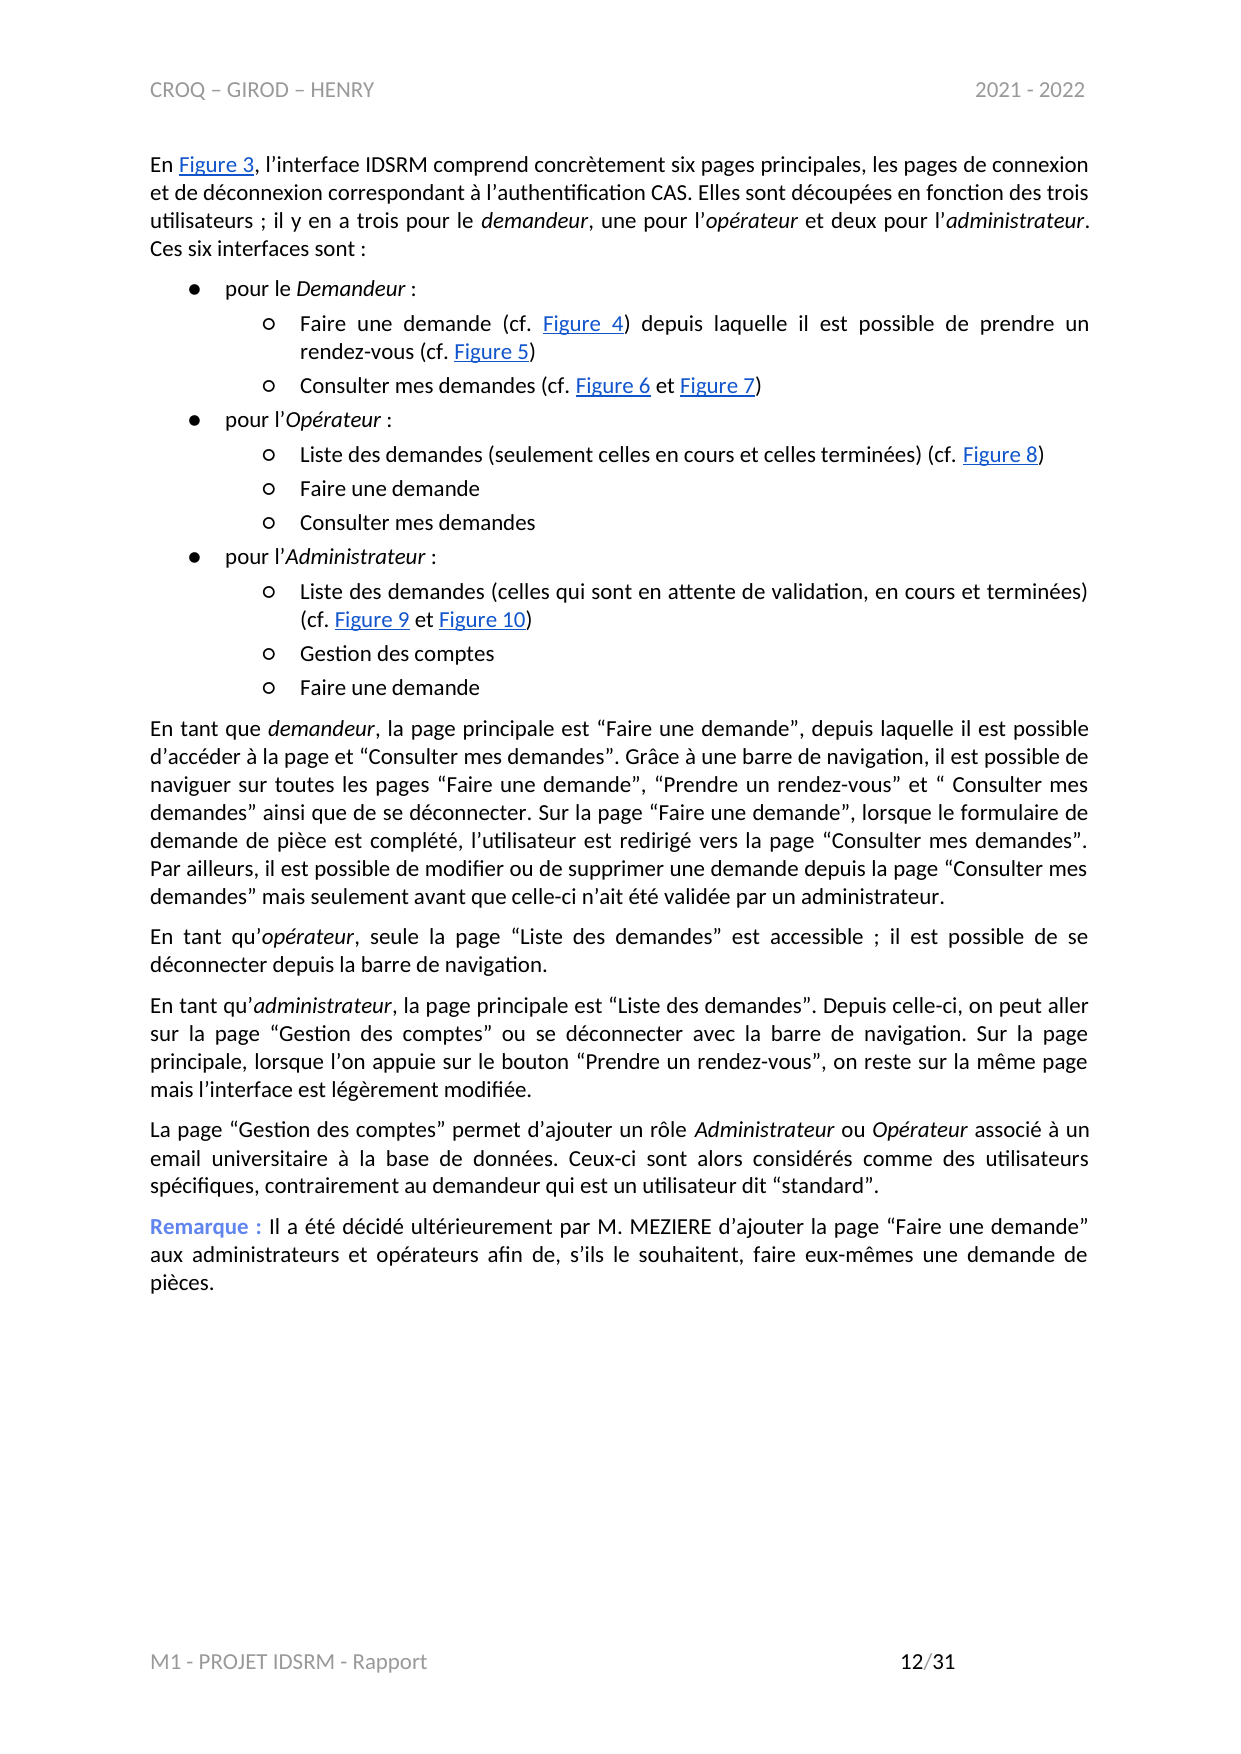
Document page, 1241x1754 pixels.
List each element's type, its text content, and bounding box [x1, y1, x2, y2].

list Consulter mes demandes [262, 508, 1090, 536]
list pour l’Opérateur : [187, 405, 1090, 433]
list Faire une demande [262, 673, 1090, 701]
list Gestion des comptes [262, 639, 1090, 667]
list pour l’Administrateur : [187, 542, 1090, 571]
list pour le Demandeur : [187, 274, 1090, 303]
text En Figure 3, l’interface IDSRM comprend concrètement six pages principales, les pages de connexion et de déconnexion correspondant à l’authentification CAS. Elles sont découpées en fonction des trois utilisateurs ; il y en a trois pour le demandeur, une pour l’opérateur et deux pour l’administrateur. Ces six interfaces sont : [150, 150, 1090, 262]
list Faire une demande [262, 474, 1090, 502]
list Liste des demandes (seulement celles en cours et celles terminées) (cf. Figure 8) [262, 440, 1090, 468]
list Consulter mes demandes (cf. Figure 6 et Figure 7) [262, 371, 1090, 399]
text La page “Gestion des comptes” permet d’ajouter un rôle Administrateur ou Opérateur associé à un email universitaire à la base de données. Ceux-ci sont alors considérés comme des utilisateurs spécifiques, contrairement au demandeur qui est un utilisateur dit “standard”. [150, 1116, 1090, 1200]
text En tant que demandeur, la page principale est “Faire une demande”, depuis laquelle il est possible d’accéder à la page et “Consulter mes demandes”. Grâce à une barre de navigation, il est possible de naviguer sur toutes les pages “Faire une demande”, “Prendre un rendez-vous” et “ Consulter mes demandes” ainsi que de se déconnecter. Sur la page “Faire une demande”, lorsque le formulaire de demande de pièce est complété, l’utilisateur est redirigé vers la page “Consulter mes demandes”. Par ailleurs, il est possible de modifier ou de supprimer une demande depuis la page “Consulter mes demandes” mais seulement avant que celle-ci n’ait été validée par un administrateur. [150, 714, 1090, 910]
text En tant qu’administrateur, la page principale est “Liste des demandes”. Depuis celle-ci, on peut aller sur la page “Gestion des comptes” ou se déconnecter avec la barre de navigation. Sur la page principale, lorsque l’on appuie sur le bouton “Prendre un rendez-vous”, on reste sur la même page mais l’interface est légèrement modifiée. [150, 991, 1090, 1103]
list Liste des demandes (celles qui sont en attente de validation, en cours et terminées) (cf. Figure 9 et Figure 10) [262, 577, 1090, 633]
text En tant qu’opérateur, seule la page “Liste des demandes” est accessible ; il est possible de se déconnecter depuis la barre de navigation. [150, 922, 1090, 978]
list Faire une demande (cf. Figure 4) depuis laquelle il est possible de prendre un rendez-vous (cf. Figure 5) [262, 309, 1090, 365]
text Remarque : Il a été décidé ultérieurement par M. MEZIERE d’ajouter la page “Faire une demande” aux administrateurs et opérateurs afin de, s’ils le souhaitent, faire eux-mêmes une demande de pièces. [150, 1212, 1090, 1296]
